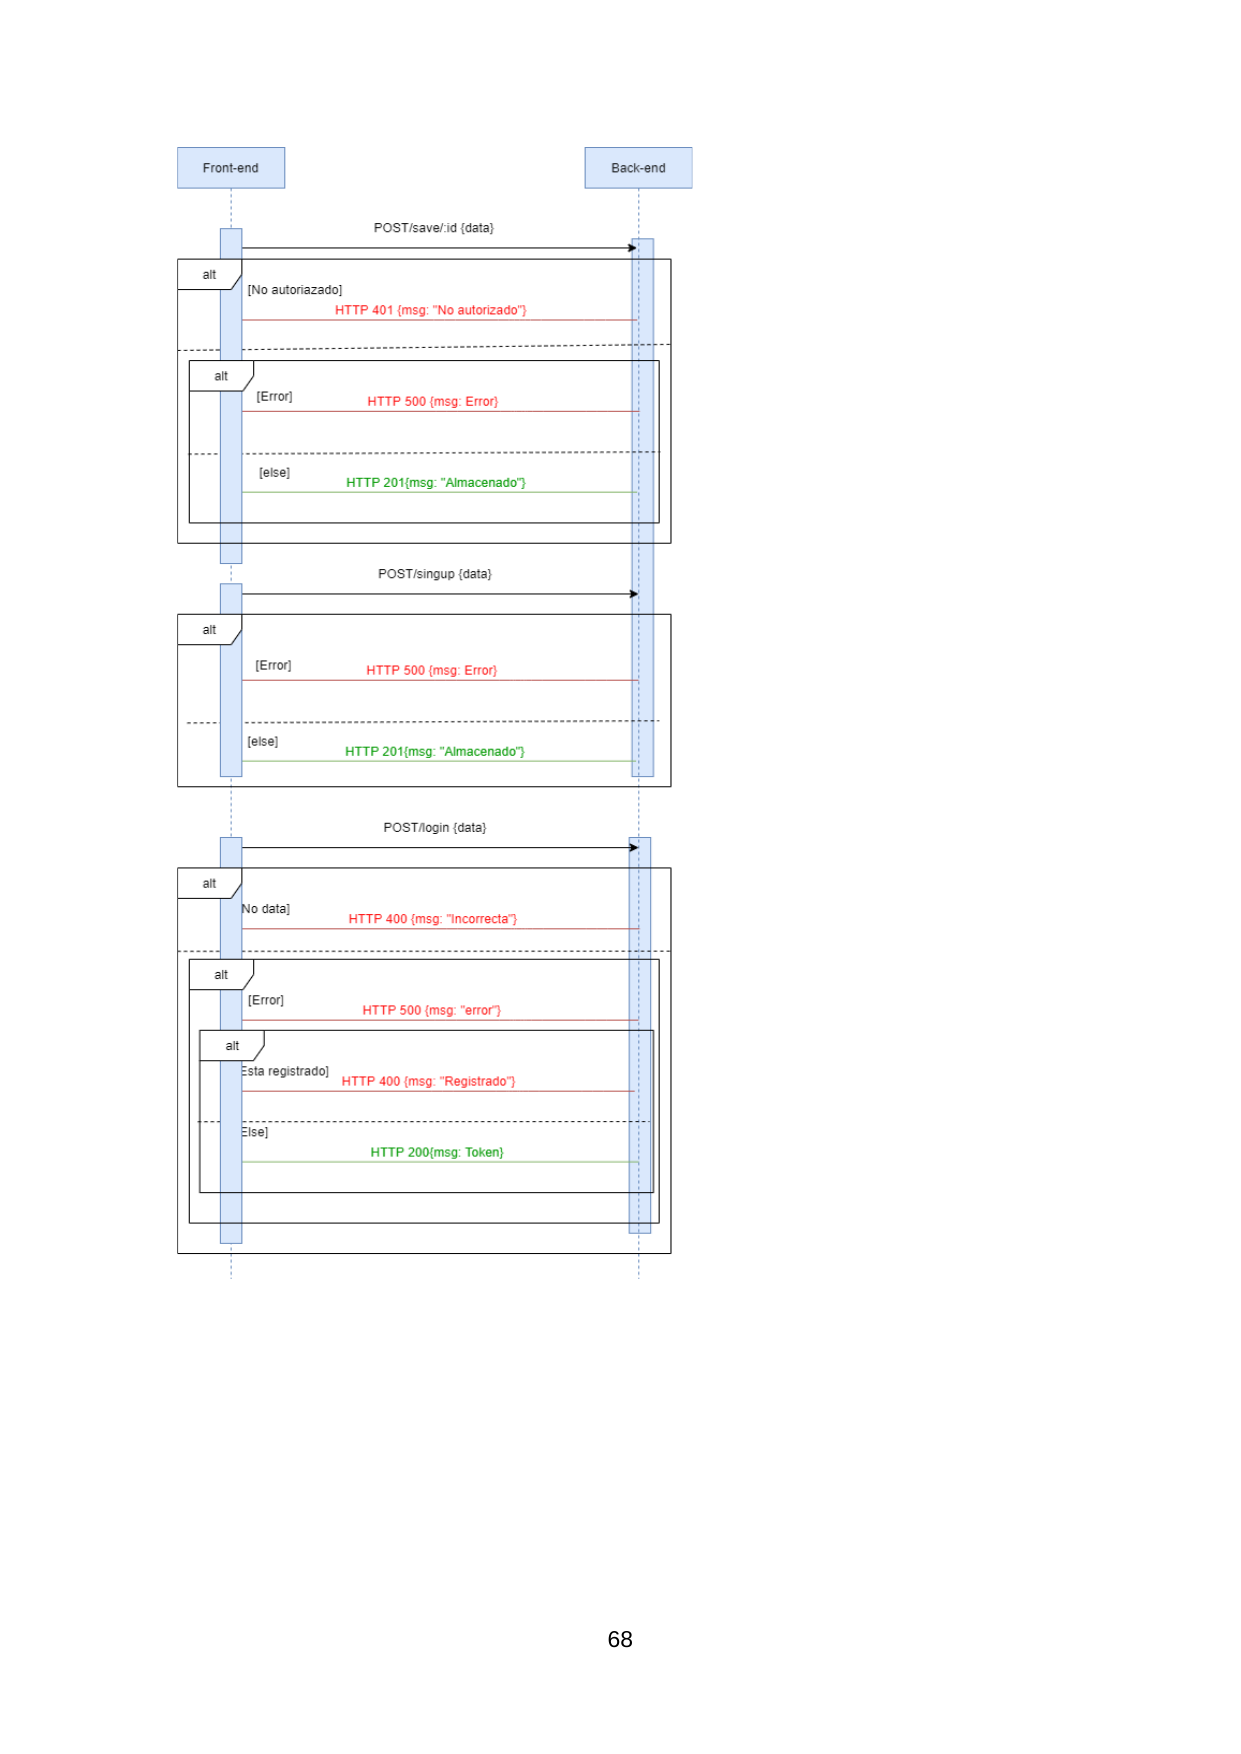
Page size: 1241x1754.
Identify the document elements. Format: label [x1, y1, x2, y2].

picture [177, 147, 693, 1279]
